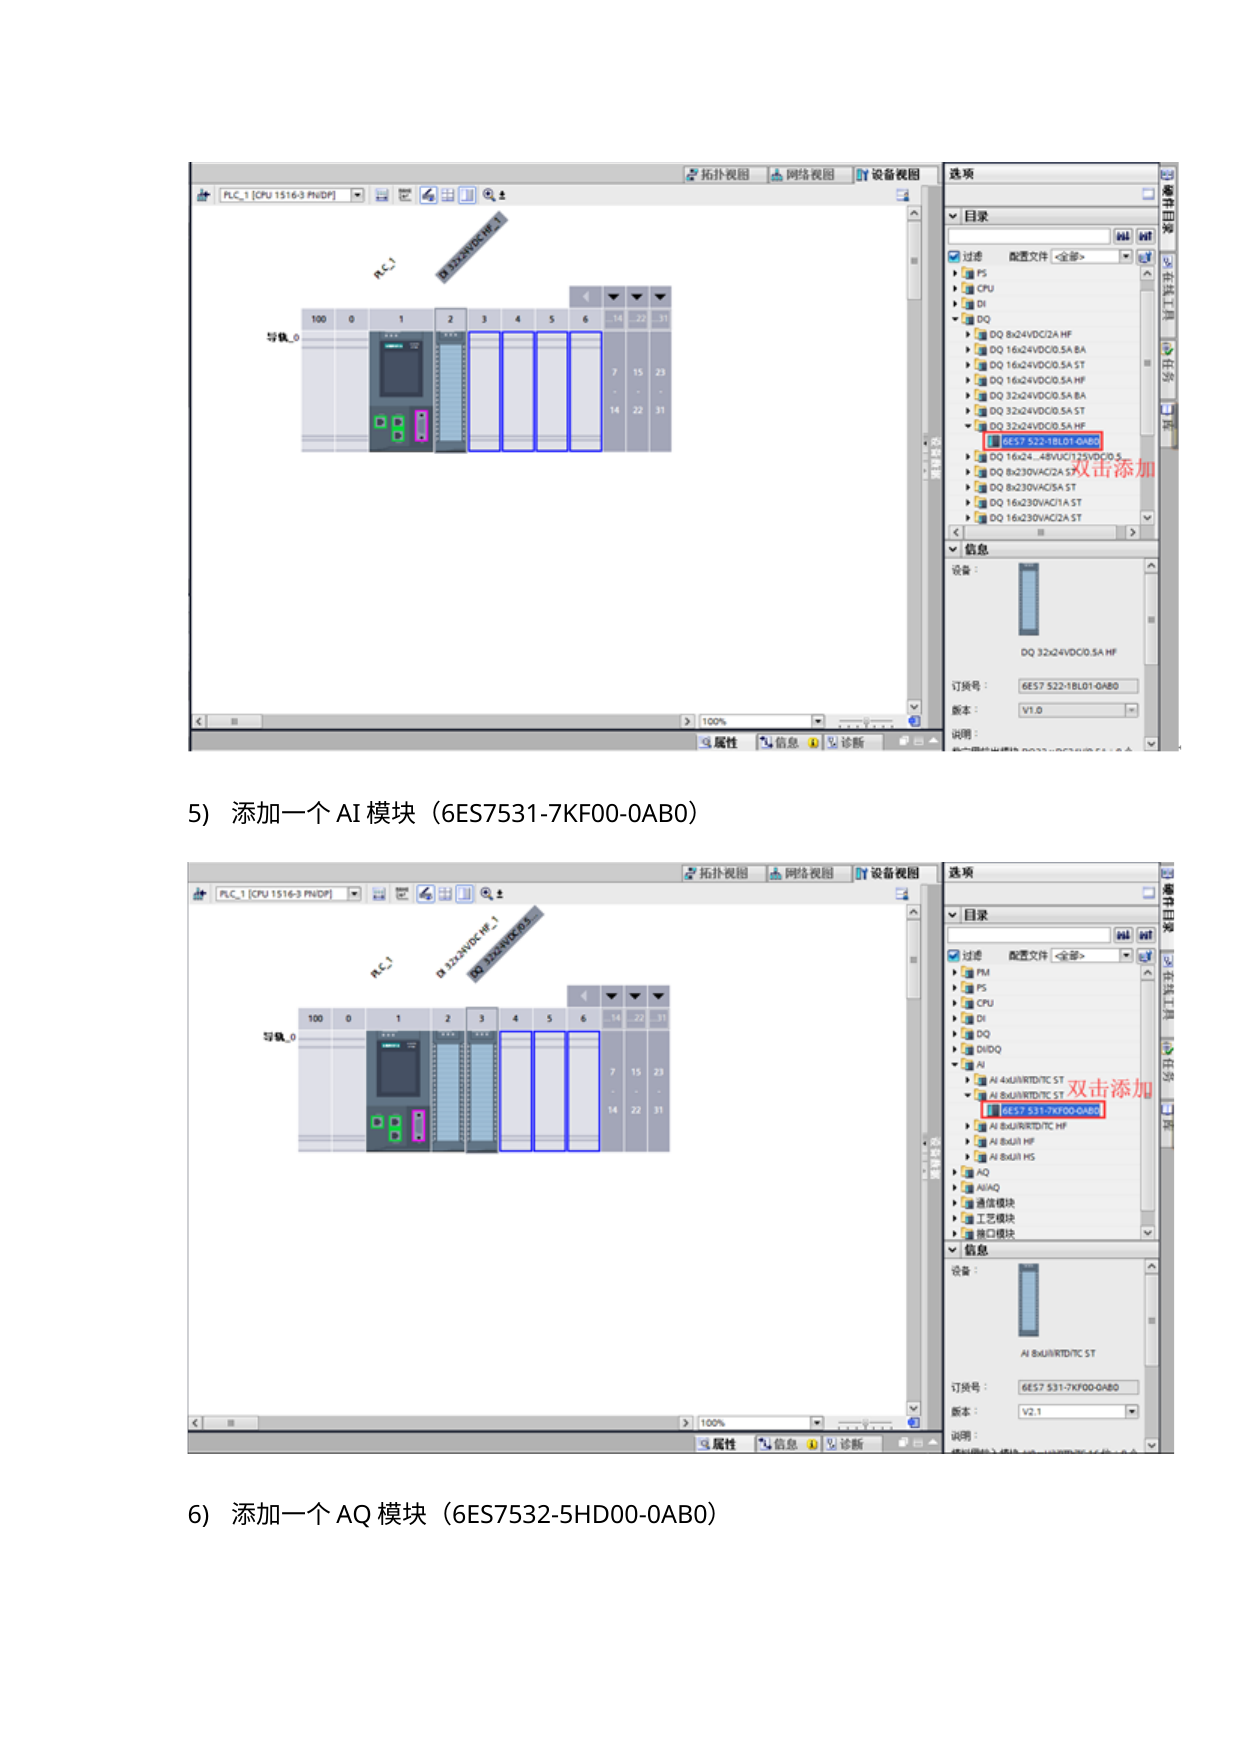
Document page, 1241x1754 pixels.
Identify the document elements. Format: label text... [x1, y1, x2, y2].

picture [187, 862, 1175, 1454]
list 添加一个AI模块（6ES7531-7KF00-0AB0） [187, 779, 1053, 844]
picture [187, 162, 1182, 753]
list 添加一个AQ模块（6ES7532-5HD00-0AB0） [187, 1480, 1053, 1545]
